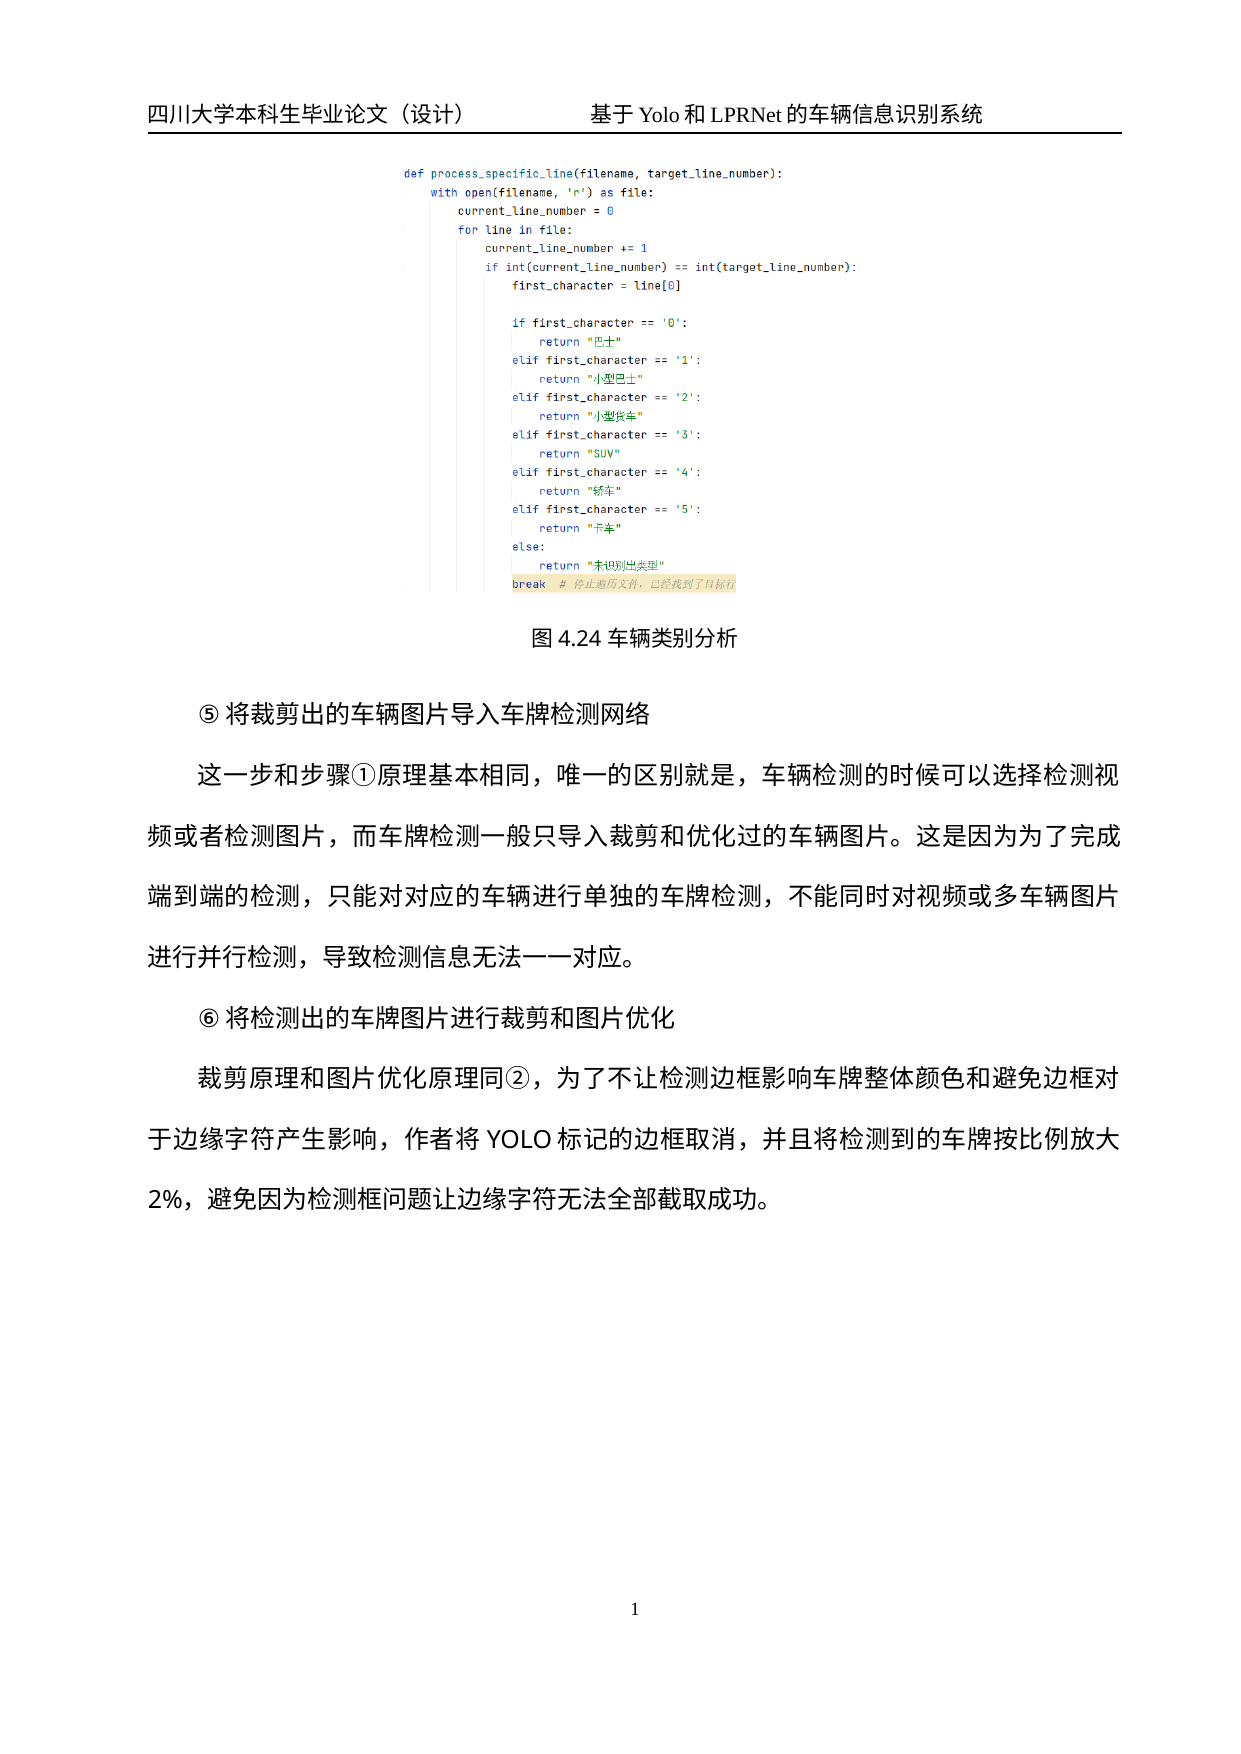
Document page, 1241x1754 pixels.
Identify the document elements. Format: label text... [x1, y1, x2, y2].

text 图4.24 车辆类别分析 [148, 607, 1122, 668]
text 裁剪原理和图片优化原理同②，为了不让检测边框影响车牌整体颜色和避免边框对于边缘字符产生影响，作者将YOLO标记的边框取消，并且将检测到的车牌按比例放大2%，避免因为检测框问题让边缘字符无法全部截取成功。 [148, 1047, 1122, 1228]
text ⑥将检测出的车牌图片进行裁剪和图片优化 [148, 986, 1122, 1047]
picture [402, 152, 911, 605]
text 这一步和步骤①原理基本相同，唯一的区别就是，车辆检测的时候可以选择检测视频或者检测图片，而车牌检测一般只导入裁剪和优化过的车辆图片。这是因为为了完成端到端的检测，只能对对应的车辆进行单独的车牌检测，不能同时对视频或多车辆图片进行并行检测，导致检测信息无法一一对应。 [148, 743, 1122, 986]
text ⑤将裁剪出的车辆图片导入车牌检测网络 [148, 683, 1122, 743]
